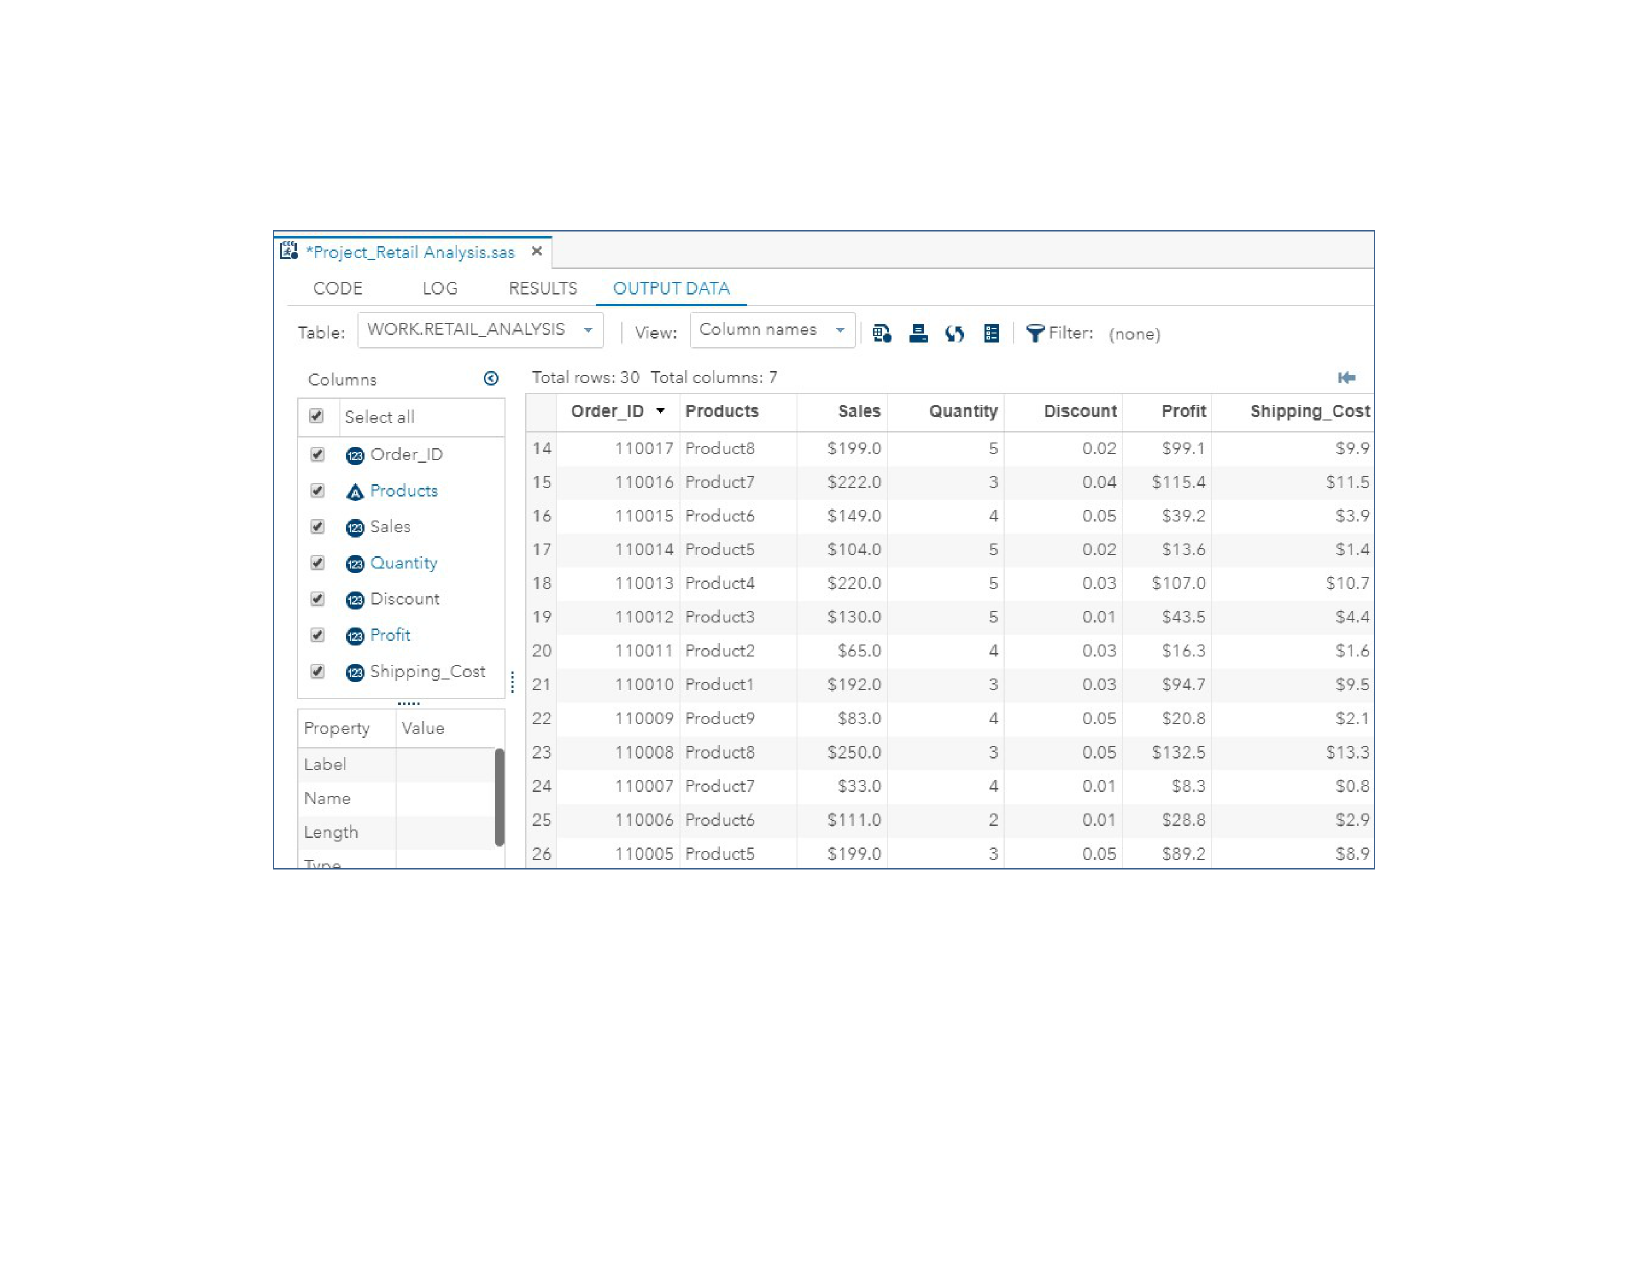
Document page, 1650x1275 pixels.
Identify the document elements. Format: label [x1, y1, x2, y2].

picture [259, 230, 1390, 1064]
